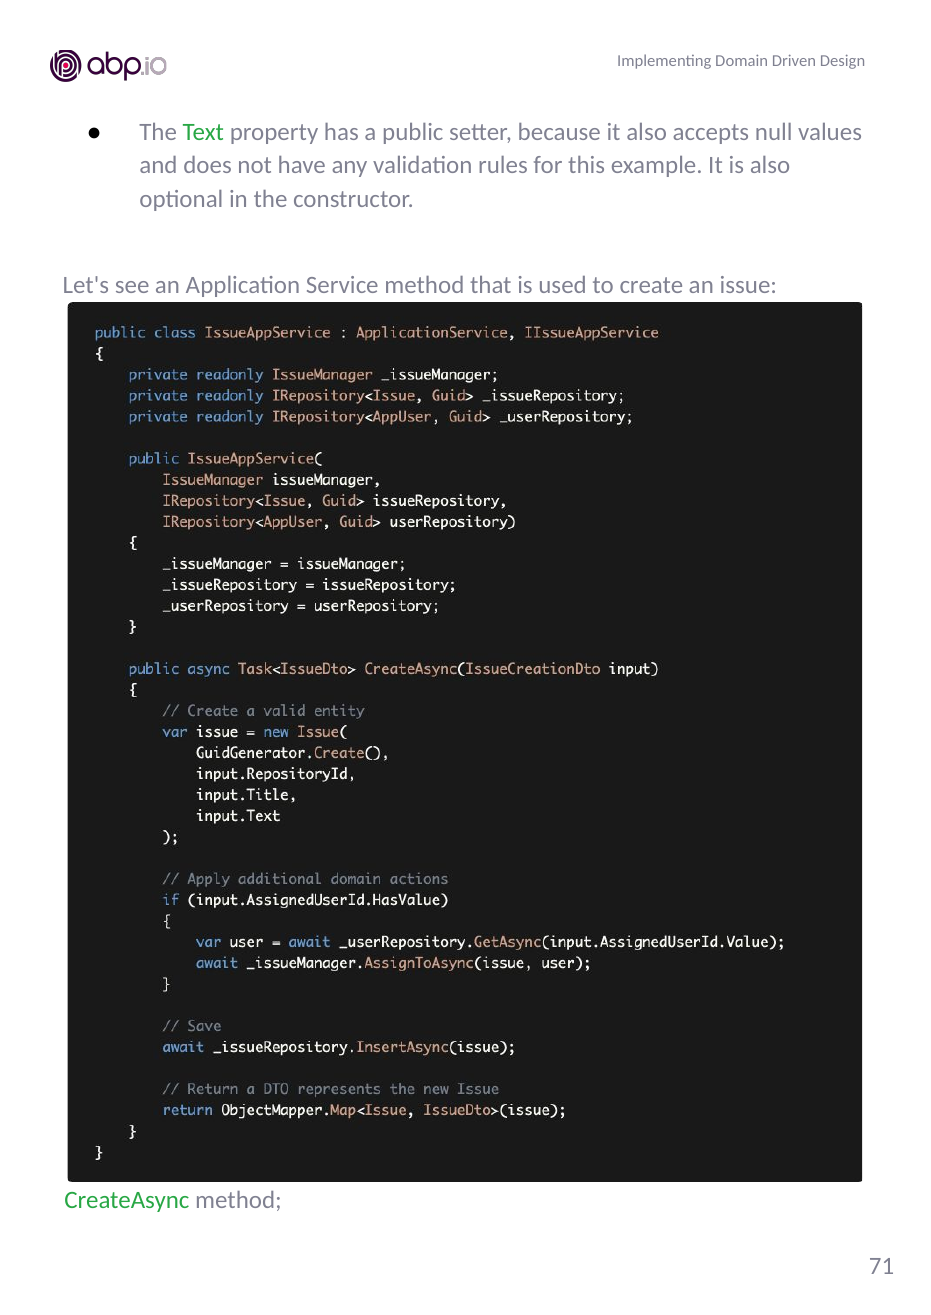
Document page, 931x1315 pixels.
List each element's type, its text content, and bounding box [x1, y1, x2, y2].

text CreateAsync method; [64, 1184, 866, 1214]
picture [50, 50, 167, 82]
text Let's see an Application Service method that is used to create an issue: [62, 269, 865, 299]
list The Text property has a public setter, because it also accepts null values and does not have any validation rules for this example. It is also optional in the constructor. [86, 116, 865, 213]
picture [67, 302, 863, 1182]
